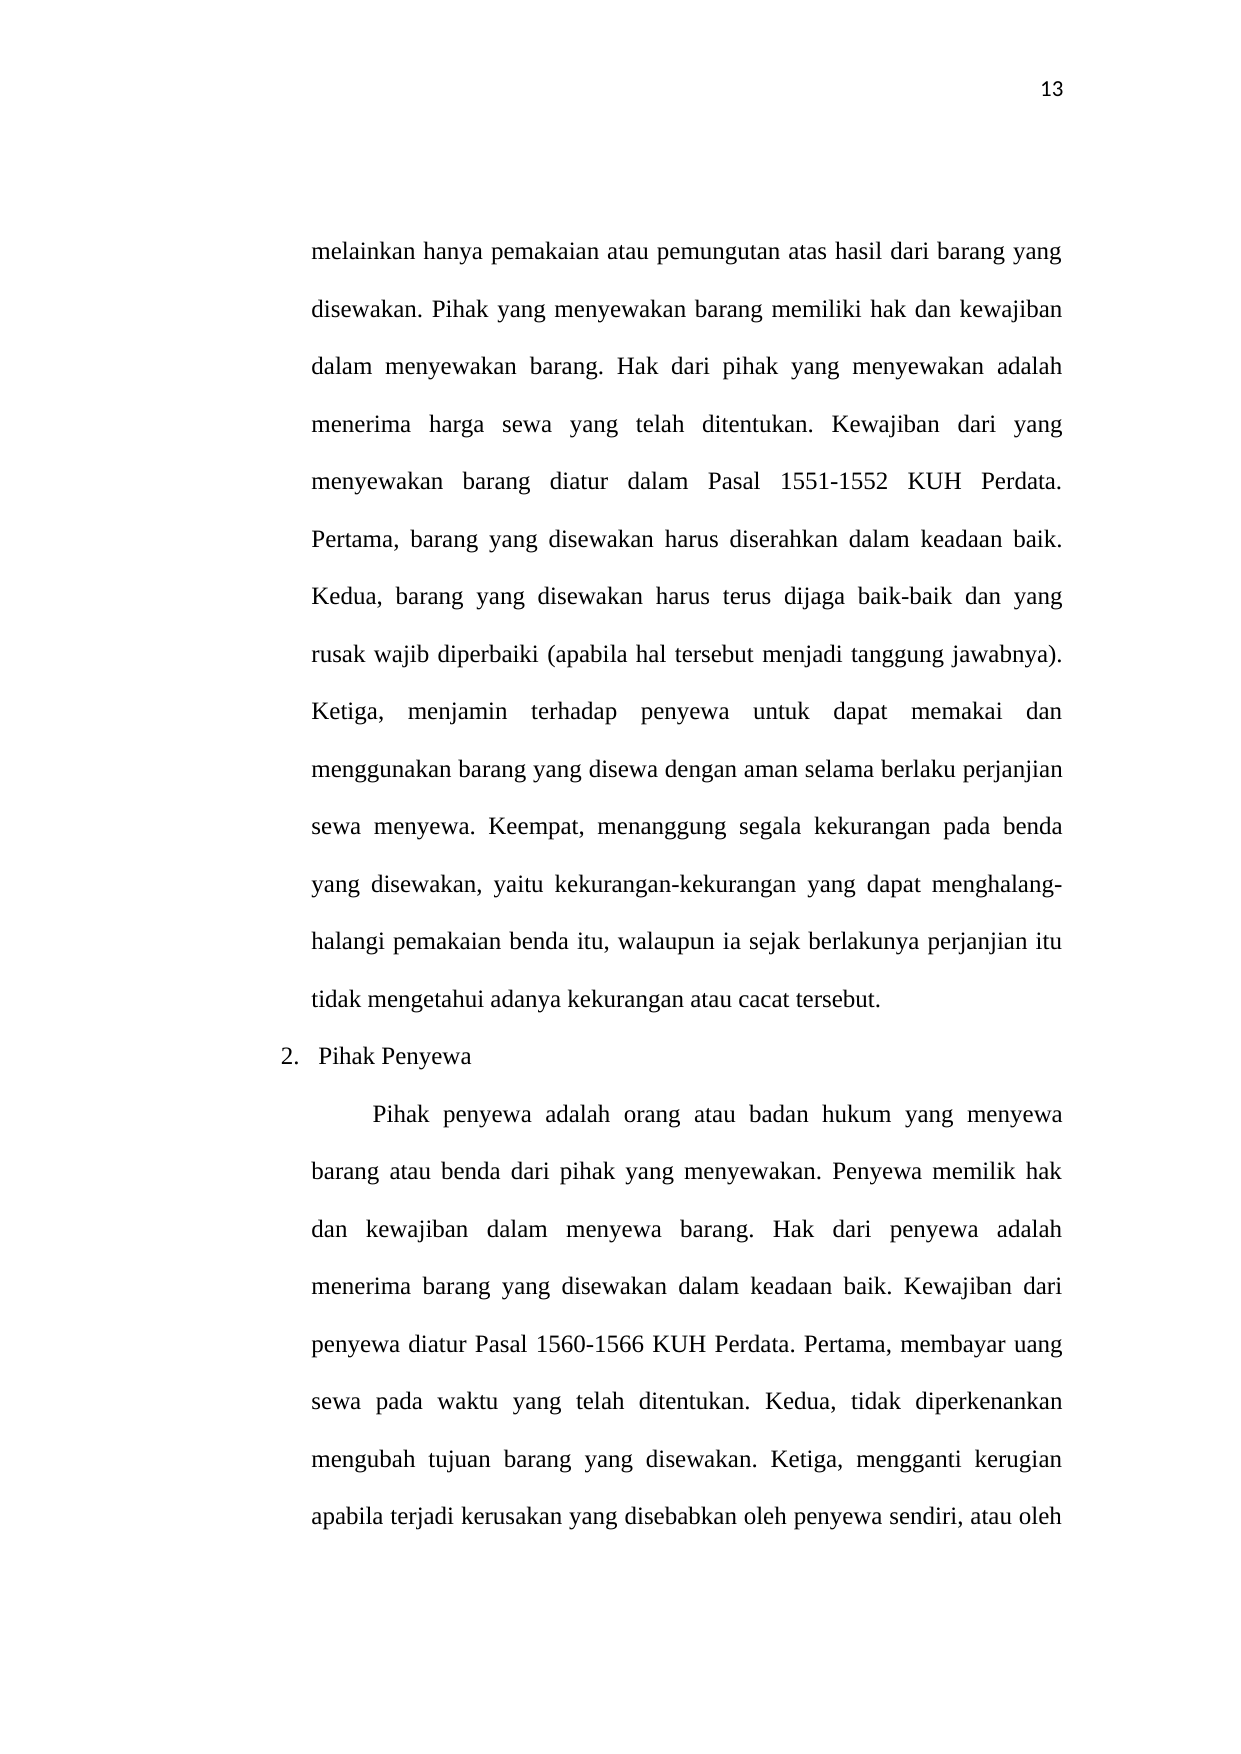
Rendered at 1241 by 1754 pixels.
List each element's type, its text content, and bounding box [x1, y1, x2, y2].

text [311, 236, 1063, 1012]
list Pihak Penyewa [281, 1041, 1063, 1070]
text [311, 1099, 1063, 1530]
